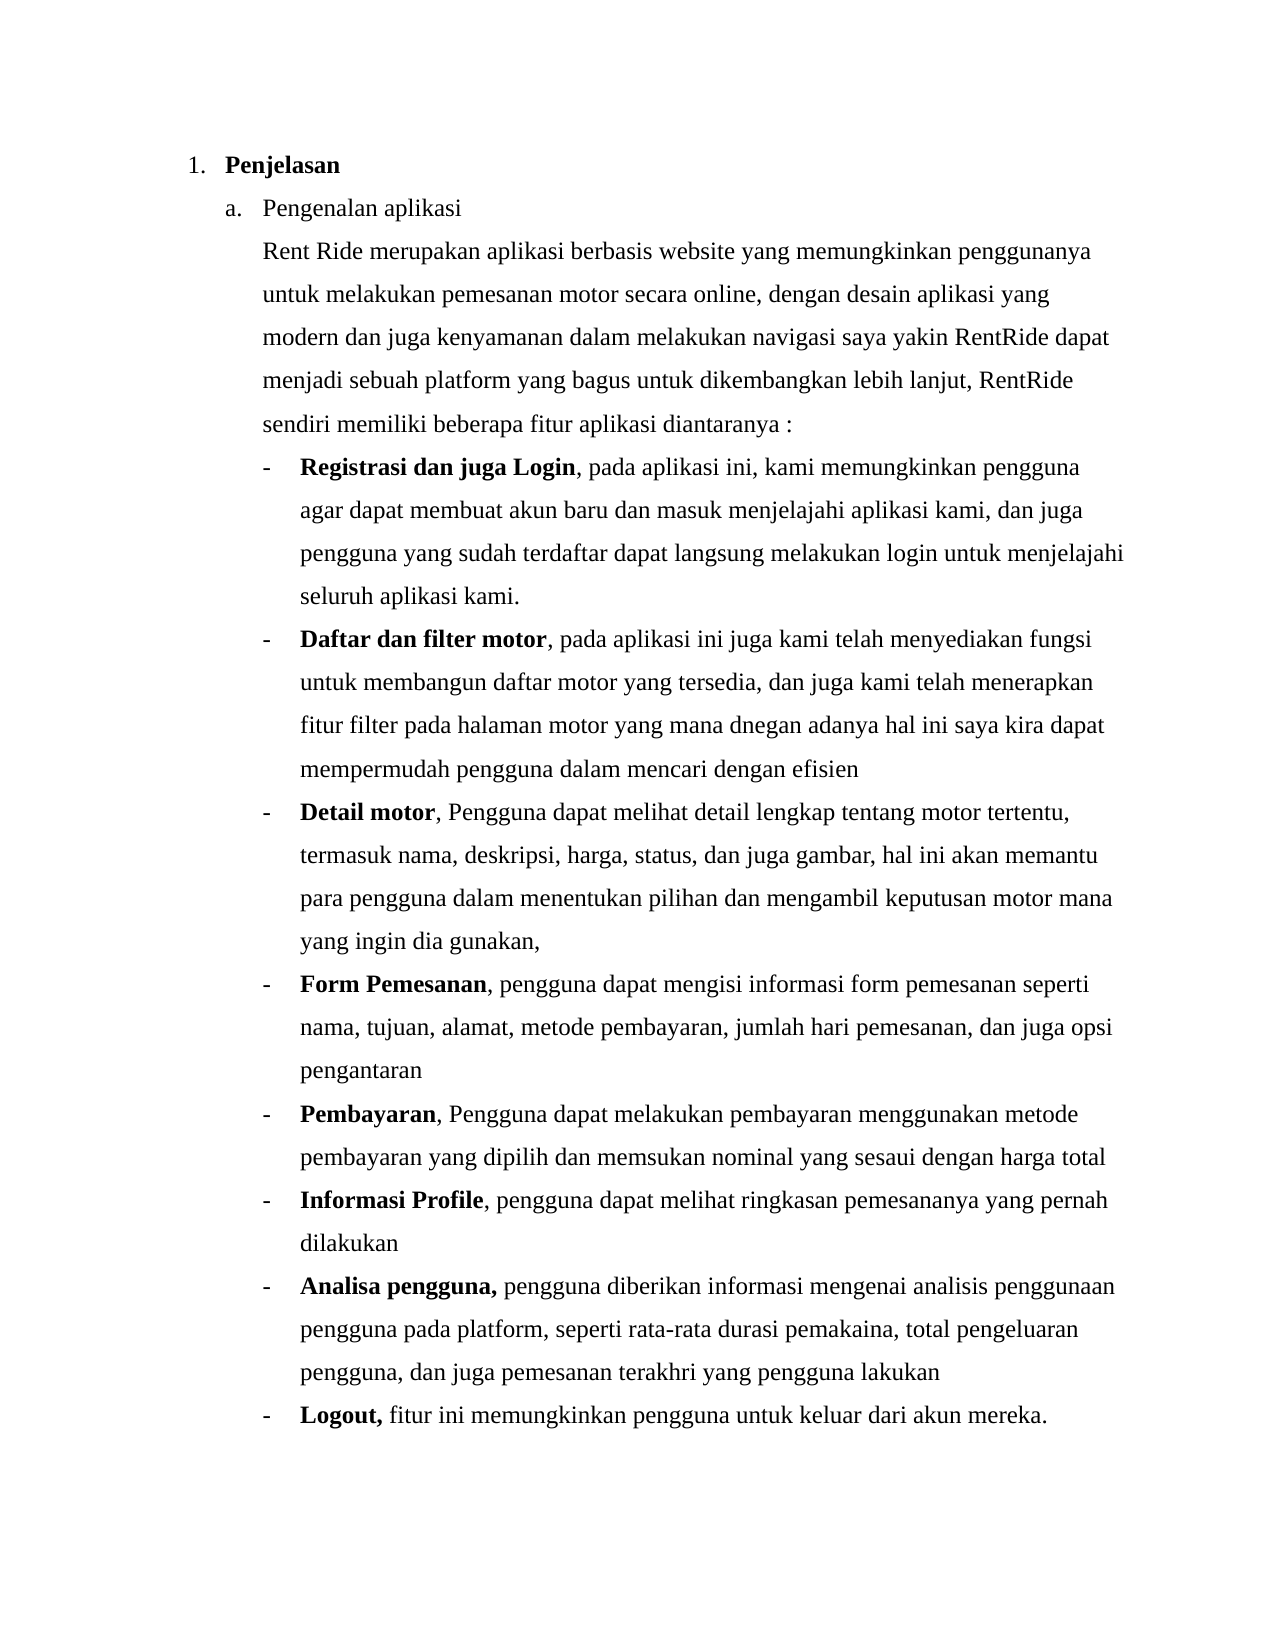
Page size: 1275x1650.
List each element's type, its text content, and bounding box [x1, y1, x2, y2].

list Pembayaran, Pengguna dapat melakukan pembayaran menggunakan metode pembayaran yang dipilih dan memsukan nominal yang sesaui dengan harga total [262, 1099, 1125, 1171]
list Rent Ride merupakan aplikasi berbasis website yang memungkinkan penggunanya untuk melakukan pemesanan motor secara online, dengan desain aplikasi yang modern dan juga kenyamanan dalam melakukan navigasi saya yakin RentRide dapat menjadi sebuah platform yang bagus untuk dikembangkan lebih lanjut, RentRide sendiri memiliki beberapa fitur aplikasi diantaranya : [262, 236, 1125, 437]
list Logout, fitur ini memungkinkan pengguna untuk keluar dari akun mereka. [262, 1401, 1125, 1429]
list Pengenalan aplikasi [225, 193, 1125, 222]
list Penjelasan [187, 150, 1125, 179]
list Form Pemesanan, pengguna dapat mengisi informasi form pemesanan seperti nama, tujuan, alamat, metode pembayaran, jumlah hari pemesanan, dan juga opsi pengantaran [262, 969, 1125, 1084]
list Informasi Profile, pengguna dapat melihat ringkasan pemesananya yang pernah dilakukan [262, 1185, 1125, 1257]
list Daftar dan filter motor, pada aplikasi ini juga kami telah menyediakan fungsi untuk membangun daftar motor yang tersedia, dan juga kami telah menerapkan fitur filter pada halaman motor yang mana dnegan adanya hal ini saya kira dapat mempermudah pengguna dalam mencari dengan efisien [262, 624, 1125, 782]
list Registrasi dan juga Login, pada aplikasi ini, kami memungkinkan pengguna agar dapat membuat akun baru dan masuk menjelajahi aplikasi kami, dan juga pengguna yang sudah terdaftar dapat langsung melakukan login untuk menjelajahi seluruh aplikasi kami. [262, 452, 1125, 610]
list Analisa pengguna, pengguna diberikan informasi mengenai analisis penggunaan pengguna pada platform, seperti rata-rata durasi pemakaina, total pengeluaran pengguna, dan juga pemesanan terakhri yang pengguna lakukan [262, 1271, 1125, 1386]
list Detail motor, Pengguna dapat melihat detail lengkap tentang motor tertentu, termasuk nama, deskripsi, harga, status, dan juga gambar, hal ini akan memantu para pengguna dalam menentukan pilihan dan mengambil keputusan motor mana yang ingin dia gunakan, [262, 797, 1125, 955]
